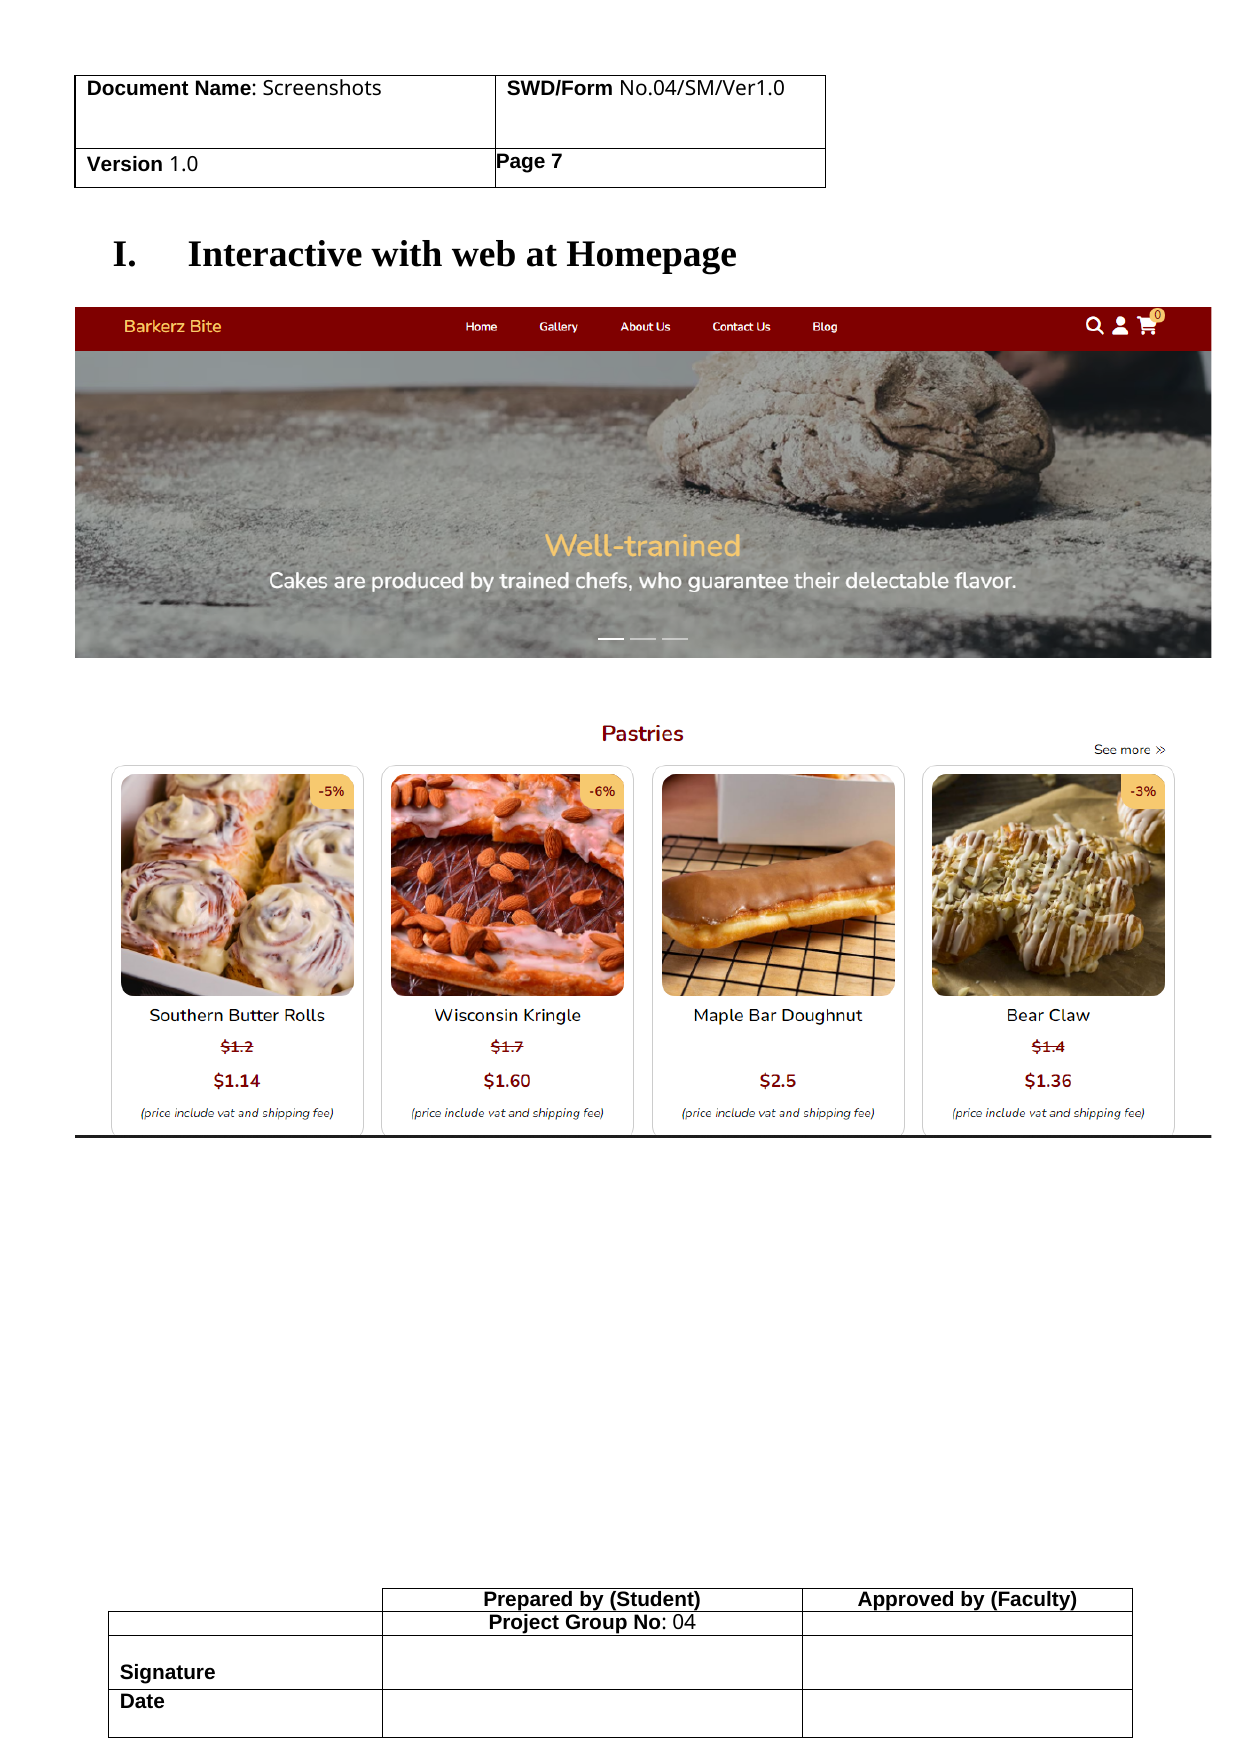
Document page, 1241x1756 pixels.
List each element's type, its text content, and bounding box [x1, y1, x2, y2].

list Interactive with web at Homepage [112, 231, 1211, 274]
picture [75, 307, 1212, 1138]
